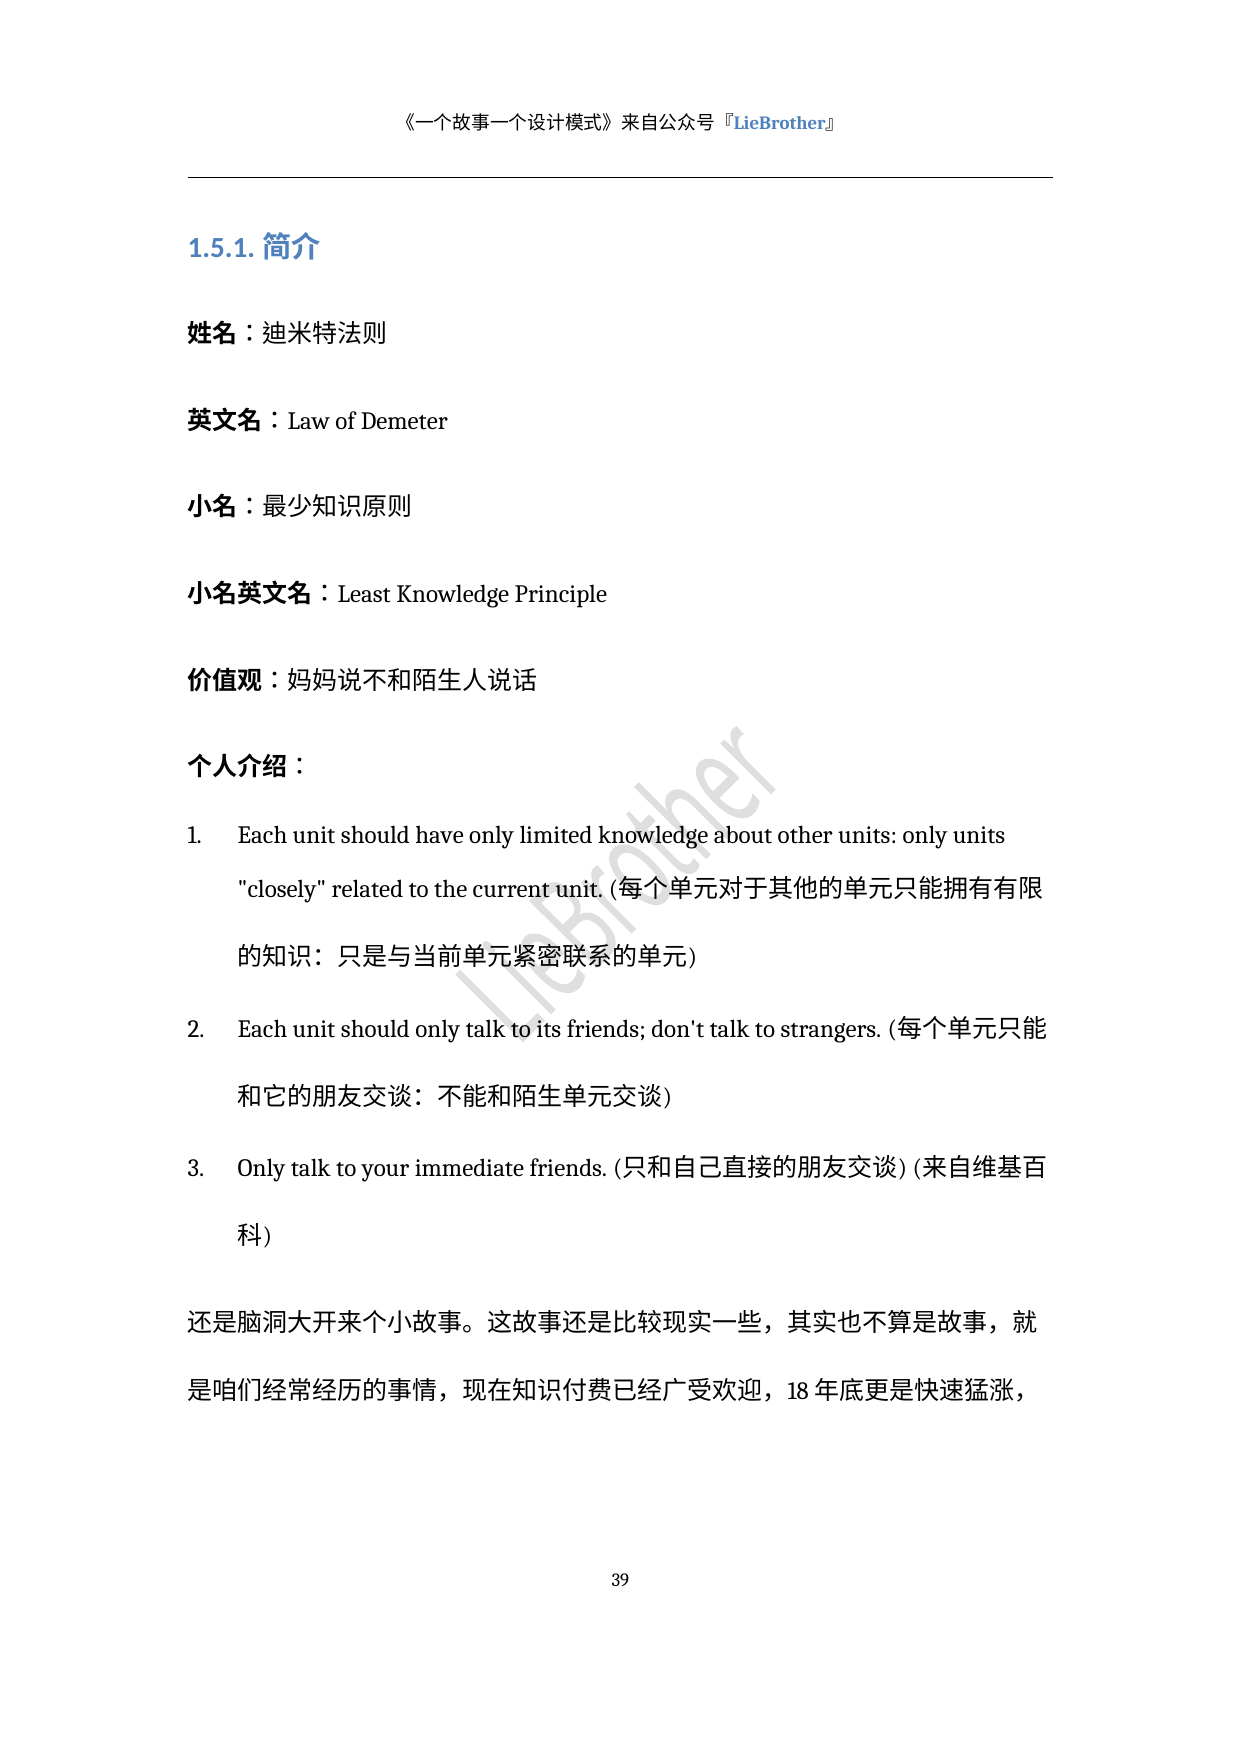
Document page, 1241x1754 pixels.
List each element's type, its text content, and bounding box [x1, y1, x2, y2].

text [187, 1286, 1053, 1422]
list Each unit should only talk to its friends; don't talk to strangers. (每个单元只能和它的朋友交谈：不能和陌生单元交谈) [187, 992, 1053, 1128]
list Only talk to your immediate friends. (只和自己直接的朋友交谈) (来自维基百科) [187, 1132, 1053, 1268]
subtitle 1.5.1. 简介 [187, 212, 1053, 280]
list Each unit should have only limited knowledge about other units: only units "closely" related to the current unit. (每个单元对于其他的单元只能拥有有限的知识：只是与当前单元紧密联系的单元) [187, 819, 1053, 988]
text 姓名：迪米特法则 [187, 299, 1053, 367]
text 小名：最少知识原则 [187, 472, 1053, 540]
text 个人介绍： [187, 732, 1053, 800]
text 价值观：妈妈说不和陌生人说话 [187, 645, 1053, 713]
text 小名英文名：Least Knowledge Principle [187, 559, 1053, 627]
text 英文名：Law of Demeter [187, 385, 1053, 453]
